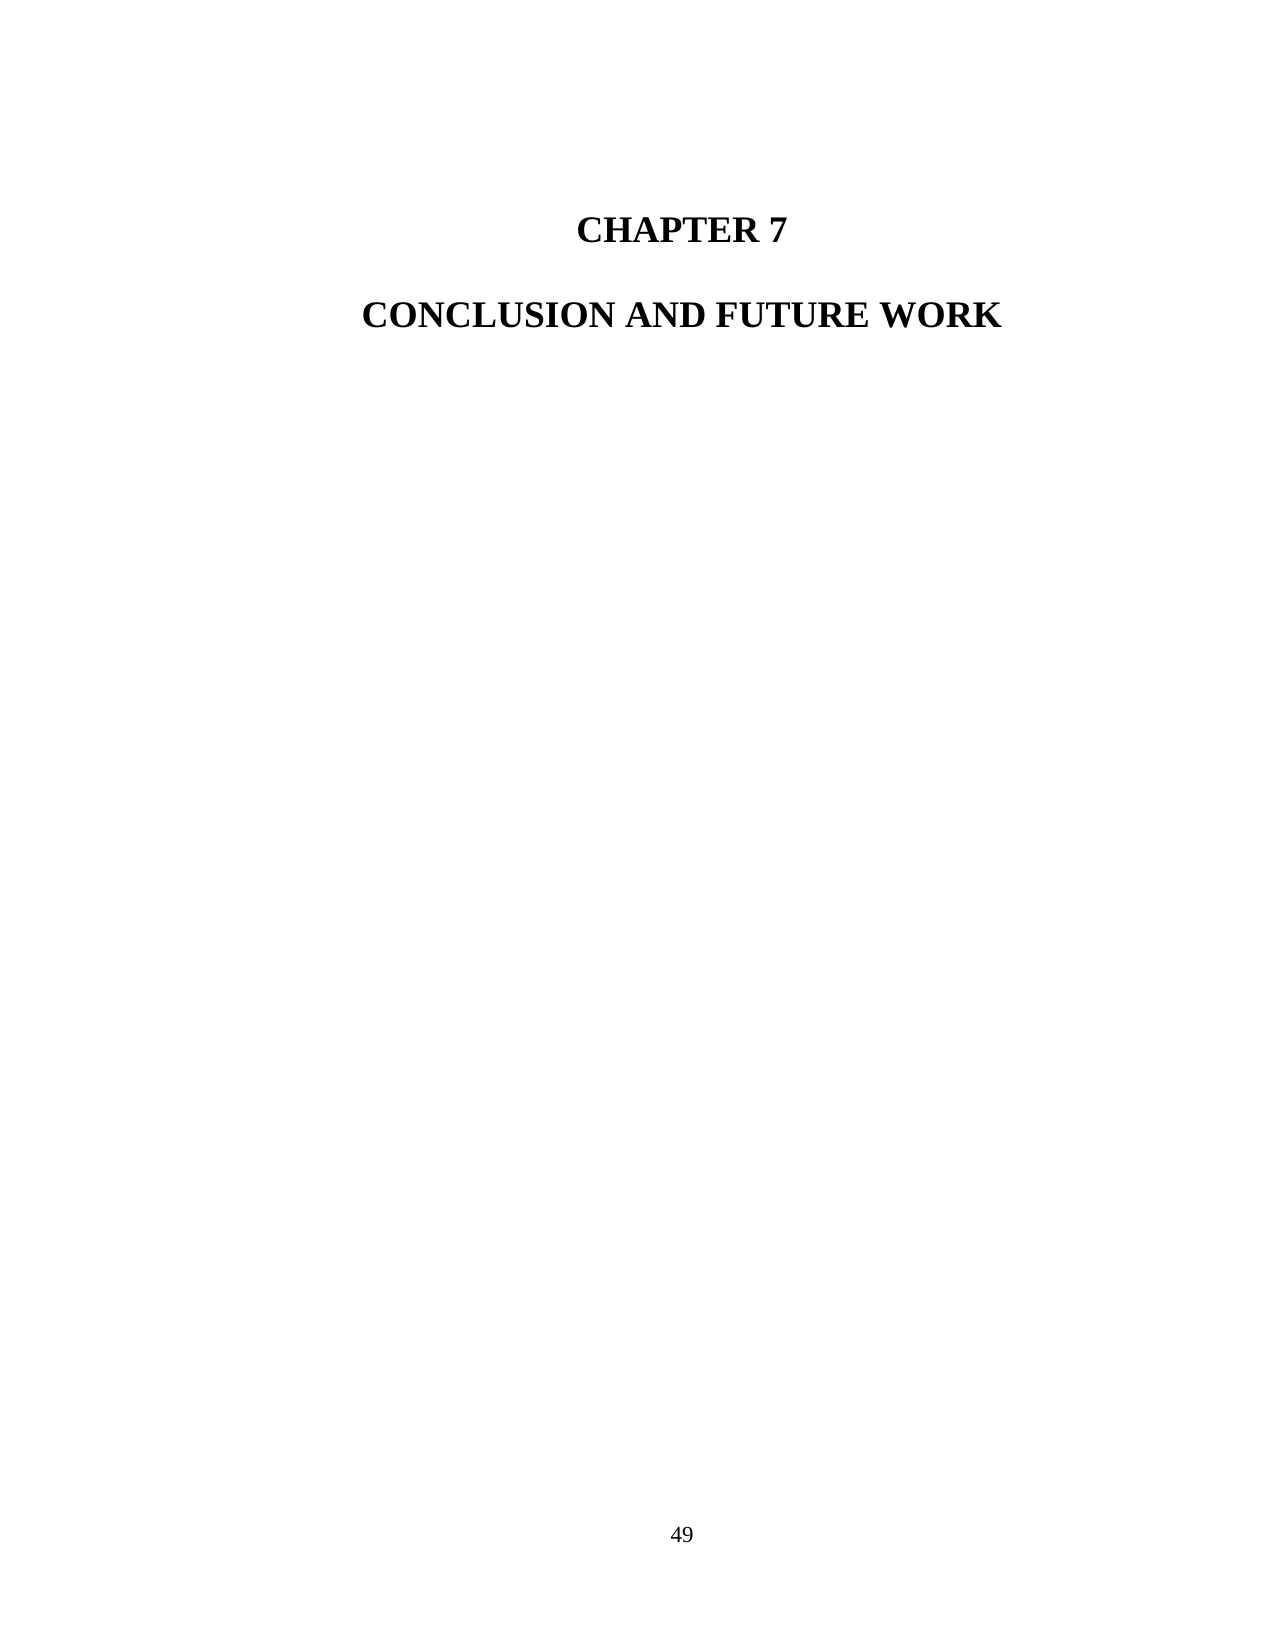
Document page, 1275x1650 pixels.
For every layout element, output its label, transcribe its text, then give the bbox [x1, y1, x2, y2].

text CONCLUSION AND FUTURE WORK [207, 292, 1156, 336]
text CHAPTER 7 [207, 207, 1156, 250]
